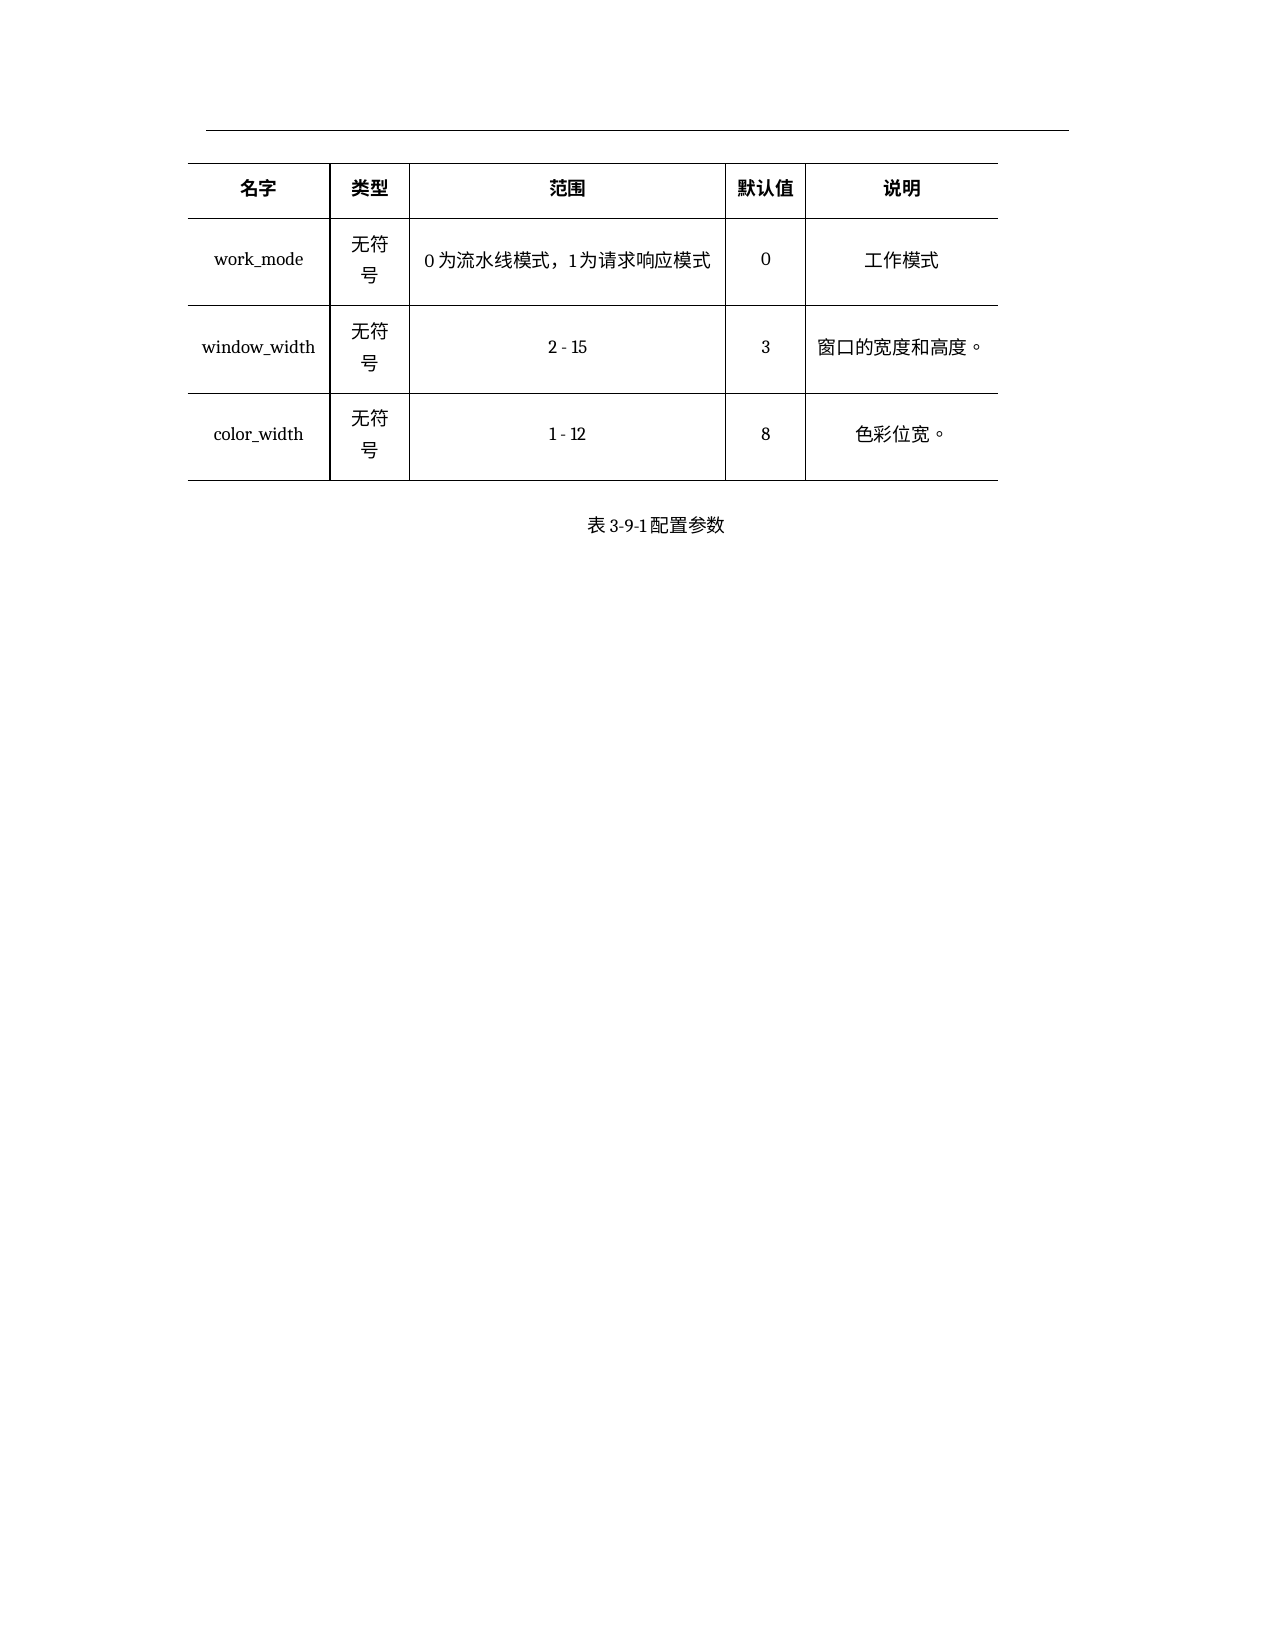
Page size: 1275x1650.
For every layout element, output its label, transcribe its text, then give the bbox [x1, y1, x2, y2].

table_cell 3 [726, 306, 805, 393]
table_cell 无符号 [331, 394, 409, 480]
table_cell 1 - 12 [410, 394, 725, 480]
table_cell window_width [188, 306, 329, 393]
table_cell 色彩位宽。 [806, 394, 998, 480]
table_cell 无符号 [331, 306, 409, 393]
table_cell 0为流水线模式，1为请求响应模式 [410, 219, 725, 305]
table_cell 8 [726, 394, 805, 480]
table_header 名字 [188, 164, 329, 218]
table_header 类型 [331, 164, 409, 218]
table_cell 2 - 15 [410, 306, 725, 393]
table_cell 无符号 [331, 219, 409, 305]
table_cell 0 [726, 219, 805, 305]
text 表3-9-1 配置参数 [206, 512, 1069, 602]
table_cell 工作模式 [806, 219, 998, 305]
table_cell 窗口的宽度和高度。 [806, 306, 998, 393]
table_header 说明 [806, 164, 998, 218]
table_cell work_mode [188, 219, 329, 305]
table_cell color_width [188, 394, 329, 480]
table_header 默认值 [726, 164, 805, 218]
table_header 范围 [410, 164, 725, 218]
